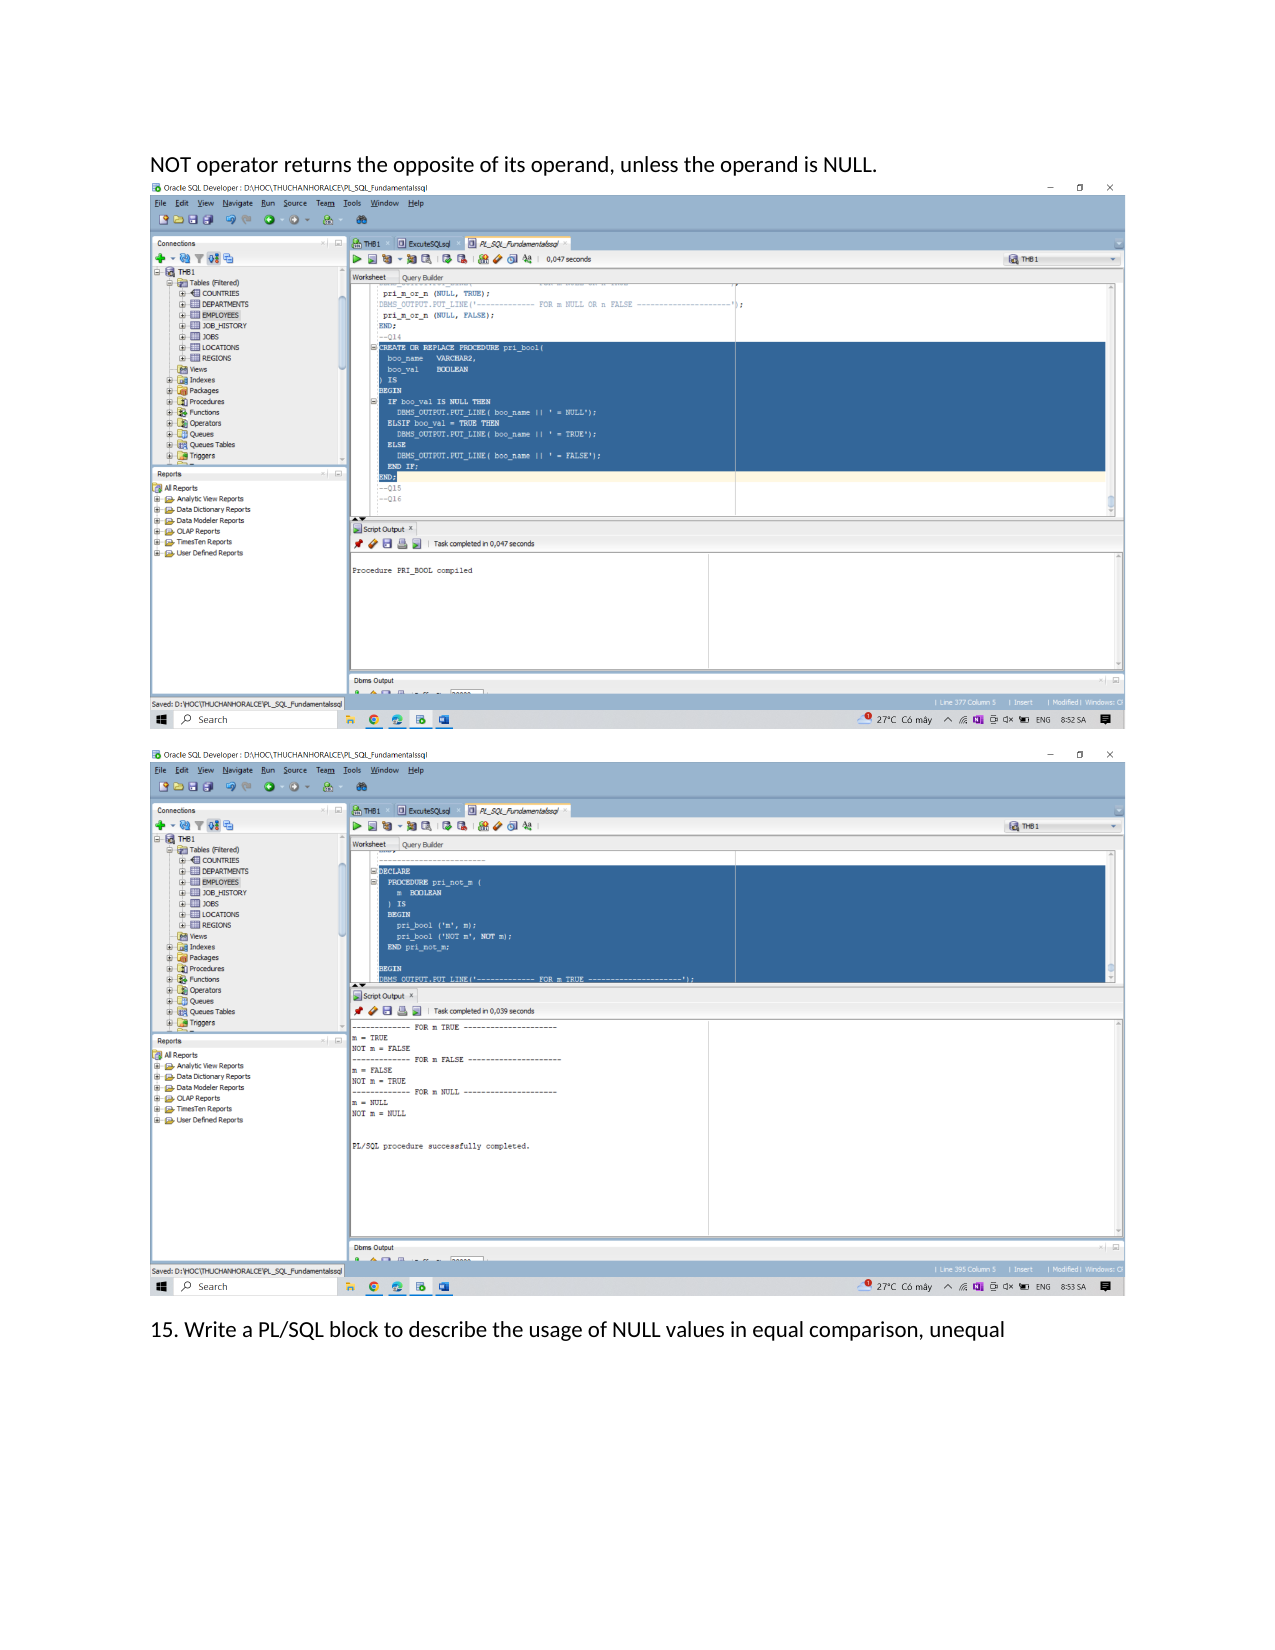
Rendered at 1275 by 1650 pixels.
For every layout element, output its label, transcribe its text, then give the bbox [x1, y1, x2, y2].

picture [150, 180, 1125, 729]
text 15. Write a PL/SQL block to describe the usage of NULL values in equal comparison, unequal [150, 1315, 1125, 1343]
picture [150, 747, 1125, 1296]
text NOT operator returns the opposite of its operand, unless the operand is NULL. [150, 150, 1125, 180]
